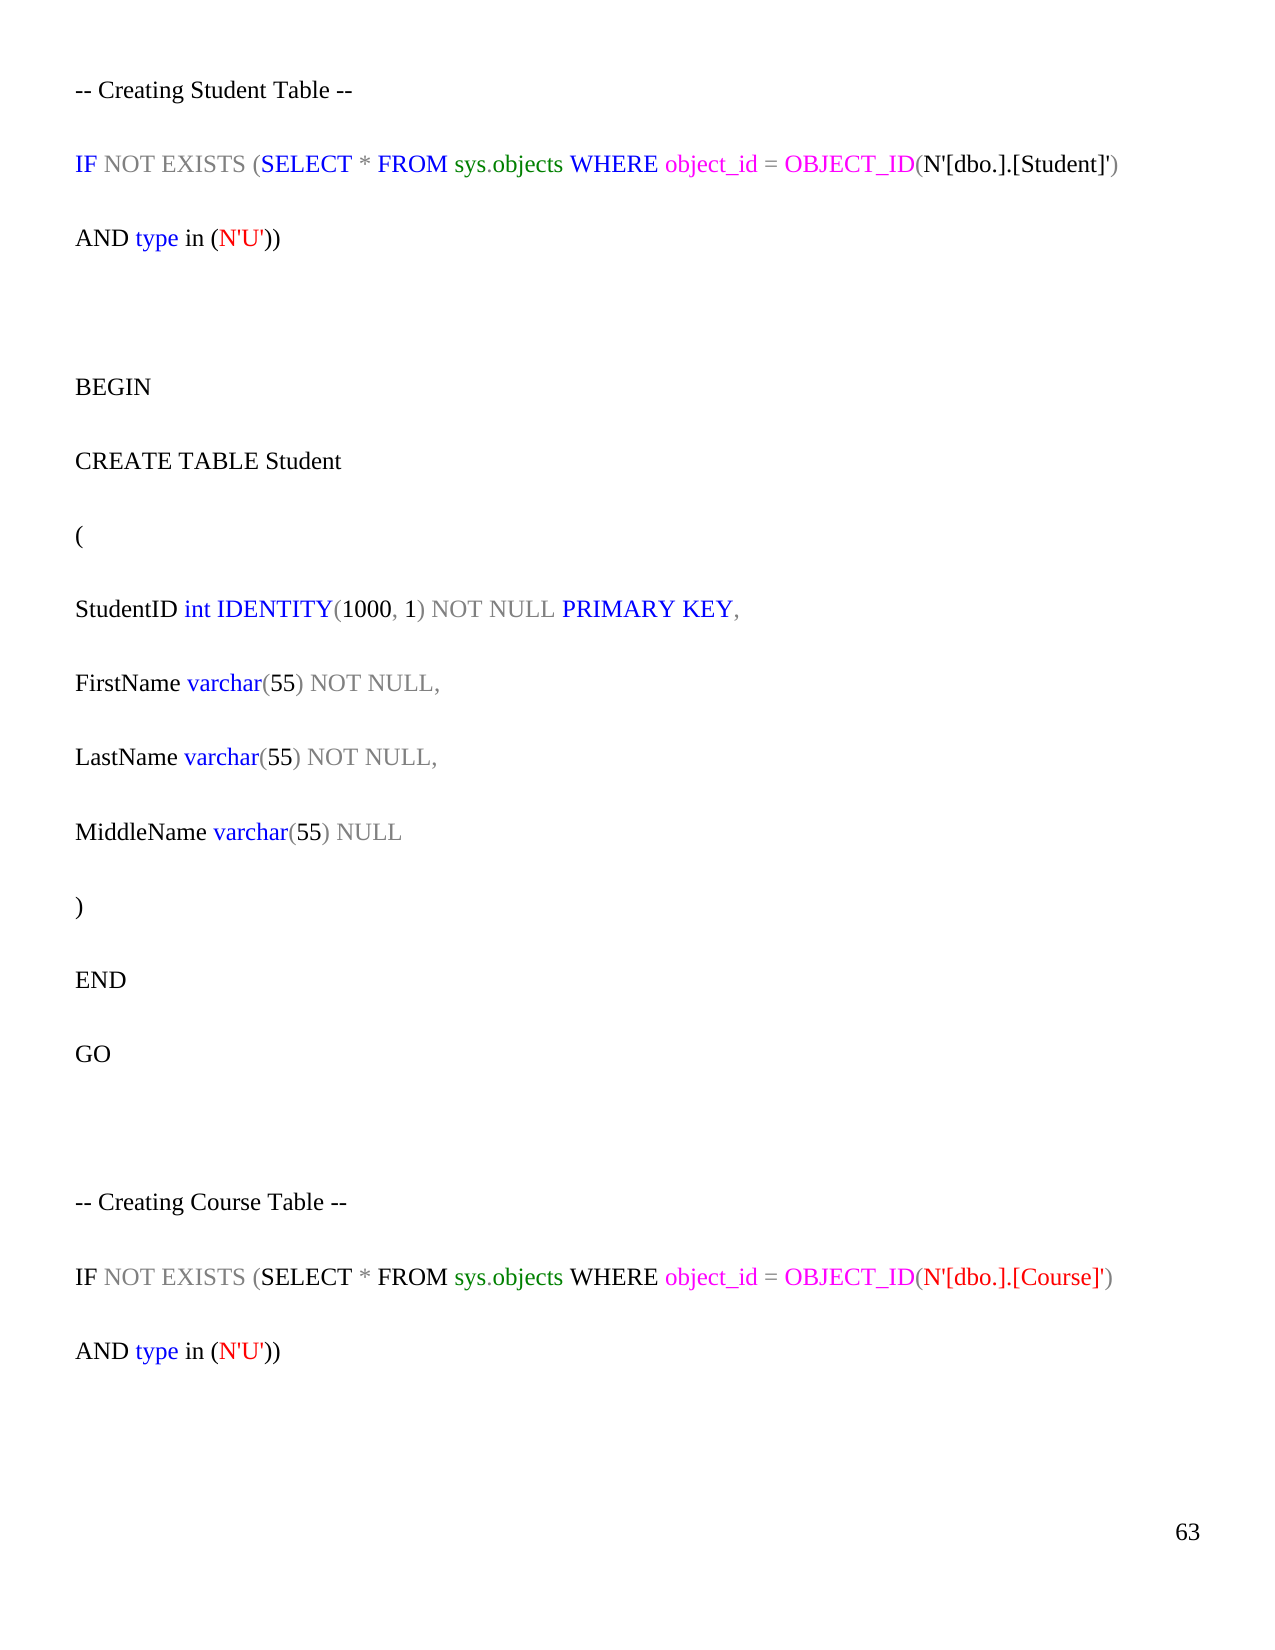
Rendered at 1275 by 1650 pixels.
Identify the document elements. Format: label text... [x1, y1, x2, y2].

text FirstName varchar(55) NOT NULL, [75, 668, 1200, 697]
text MiddleName varchar(55) NULL [75, 817, 1200, 845]
text IF NOT EXISTS (SELECT * FROM sys.objects WHERE object_id = OBJECT_ID(N'[dbo.].[Course]') [75, 1262, 1200, 1290]
text AND type in (N'U')) [75, 1336, 1200, 1364]
text END [75, 965, 1200, 994]
text CREATE TABLE Student [75, 446, 1200, 474]
text BEGIN [75, 372, 1200, 400]
text -- Creating Student Table -- [75, 75, 1200, 104]
text StudentID int IDENTITY(1000, 1) NOT NULL PRIMARY KEY, [75, 594, 1200, 623]
text -- Creating Course Table -- [75, 1187, 1200, 1216]
text GO [75, 1039, 1200, 1068]
text ( [75, 520, 1200, 549]
text LastName varchar(55) NOT NULL, [75, 742, 1200, 771]
text AND type in (N'U')) [75, 223, 1200, 252]
text ) [75, 891, 1200, 919]
text IF NOT EXISTS (SELECT * FROM sys.objects WHERE object_id = OBJECT_ID(N'[dbo.].[Student]') [75, 149, 1200, 178]
